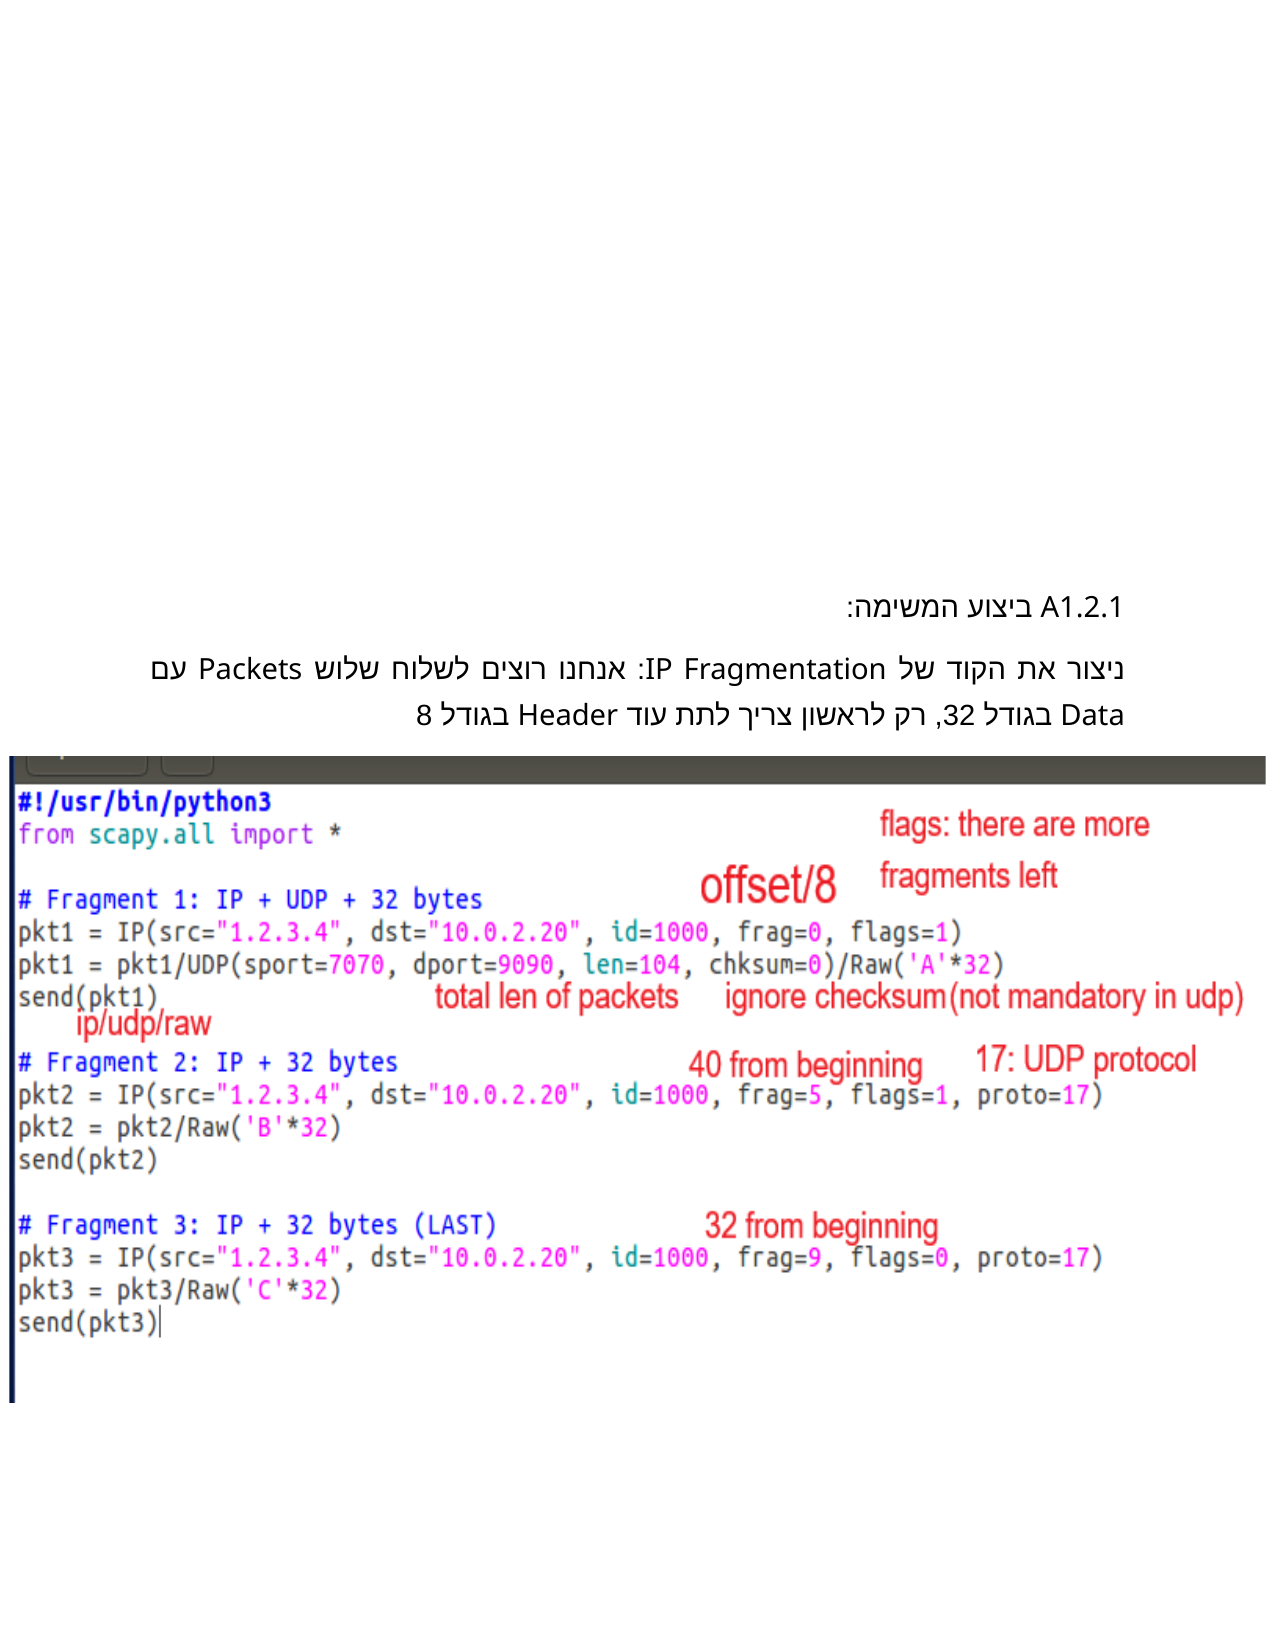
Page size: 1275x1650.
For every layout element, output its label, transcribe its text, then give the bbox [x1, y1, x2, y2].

text ניצור את הקוד של IP Fragmentation: אנחנו רוצים לשלוח שלוש Packets עם Data בגודל 32, רק לראשון צריך לתת עוד Header בגודל 8 [150, 648, 1125, 734]
text A1.2.1 ביצוע המשימה: [150, 586, 1125, 626]
picture [9, 756, 1266, 1403]
